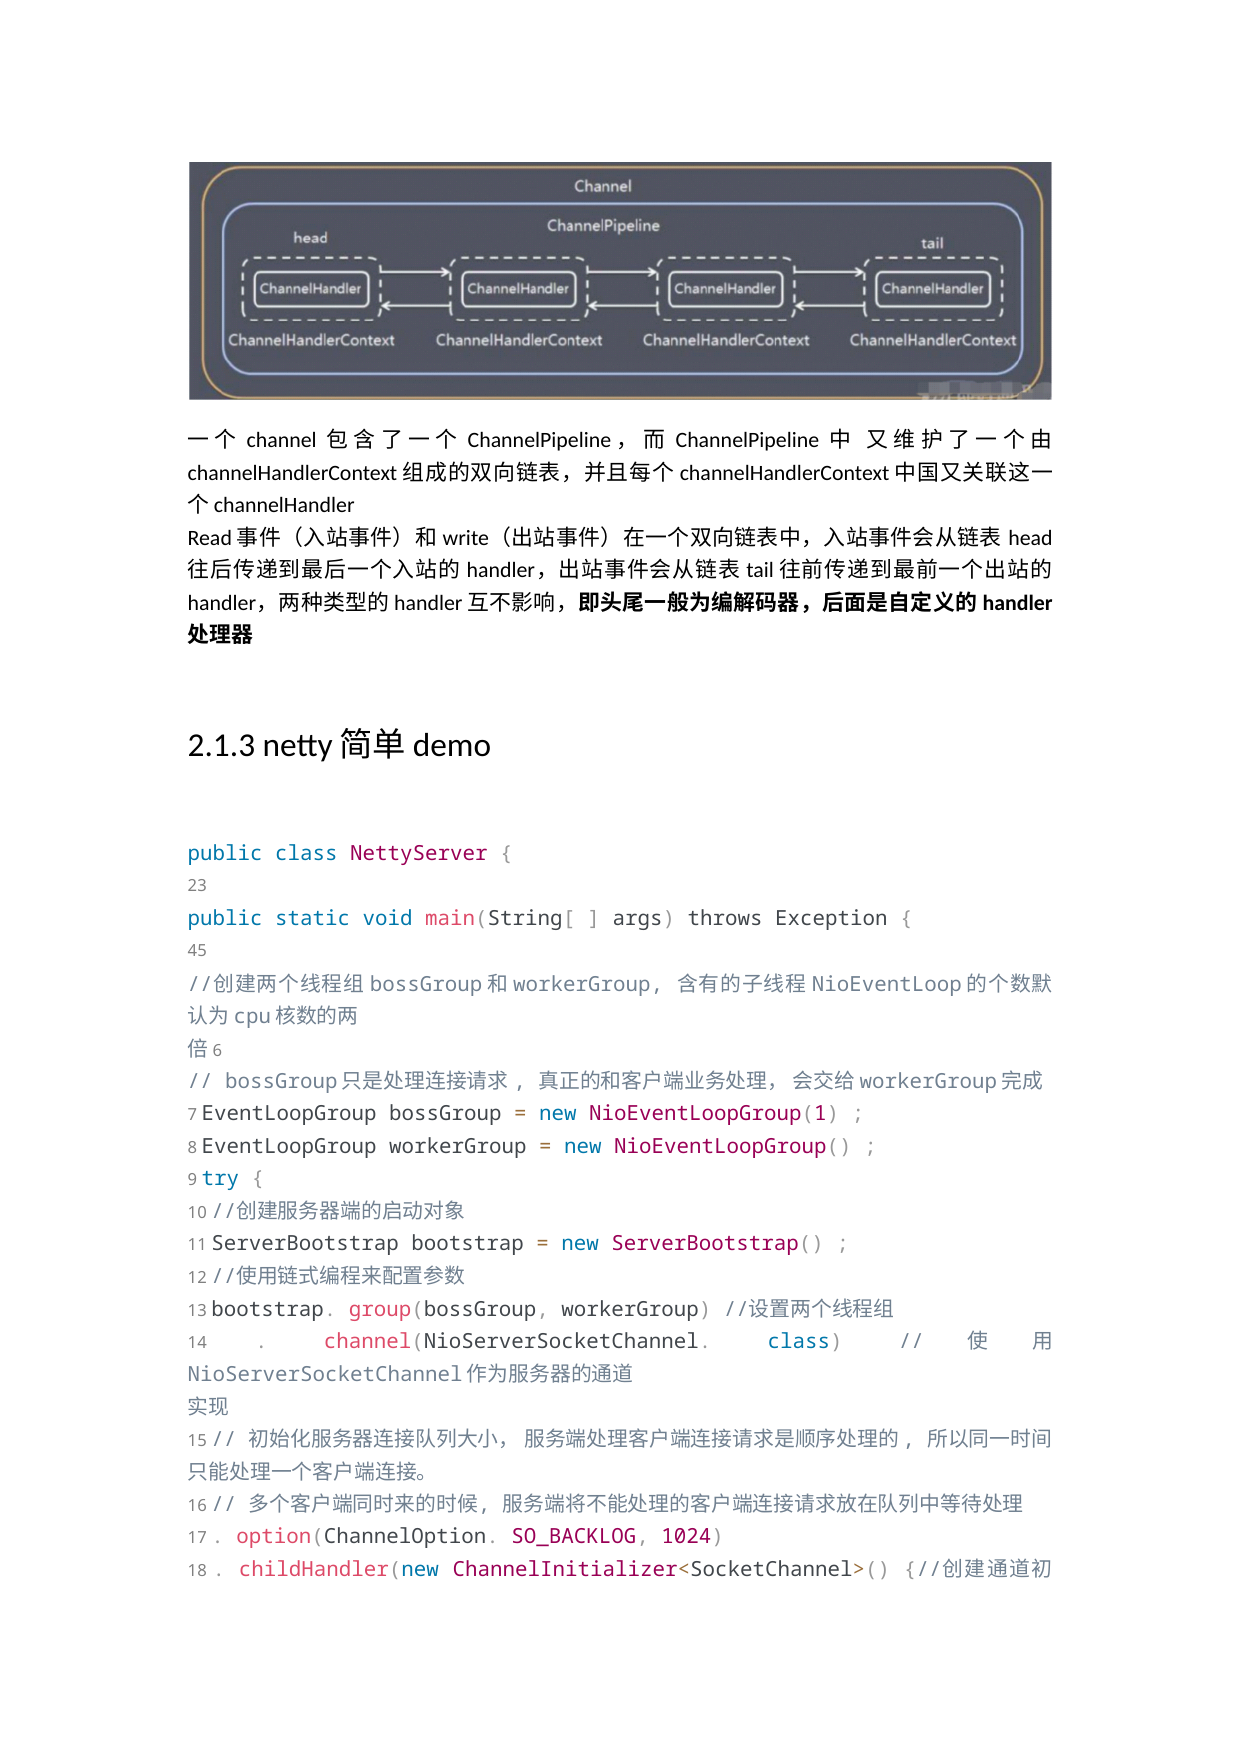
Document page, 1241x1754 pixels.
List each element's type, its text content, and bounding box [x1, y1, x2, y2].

subtitle 2.1.3 netty简单demo [187, 709, 1053, 774]
text 一个channel包含了一个ChannelPipeline，而ChannelPipeline中 又维护了一个由channelHandlerContext组成的双向链表，并且每个channelHandlerContext中国又关联这一个channelHandler [187, 422, 1053, 519]
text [187, 836, 1053, 1584]
picture [187, 162, 1053, 400]
text Read事件（入站事件）和write（出站事件）在一个双向链表中，入站事件会从链表head往后传递到最后一个入站的handler，出站事件会从链表tail往前传递到最前一个出站的handler，两种类型的handler互不影响，即头尾一般为编解码器，后面是自定义的handler处理器 [187, 519, 1053, 649]
